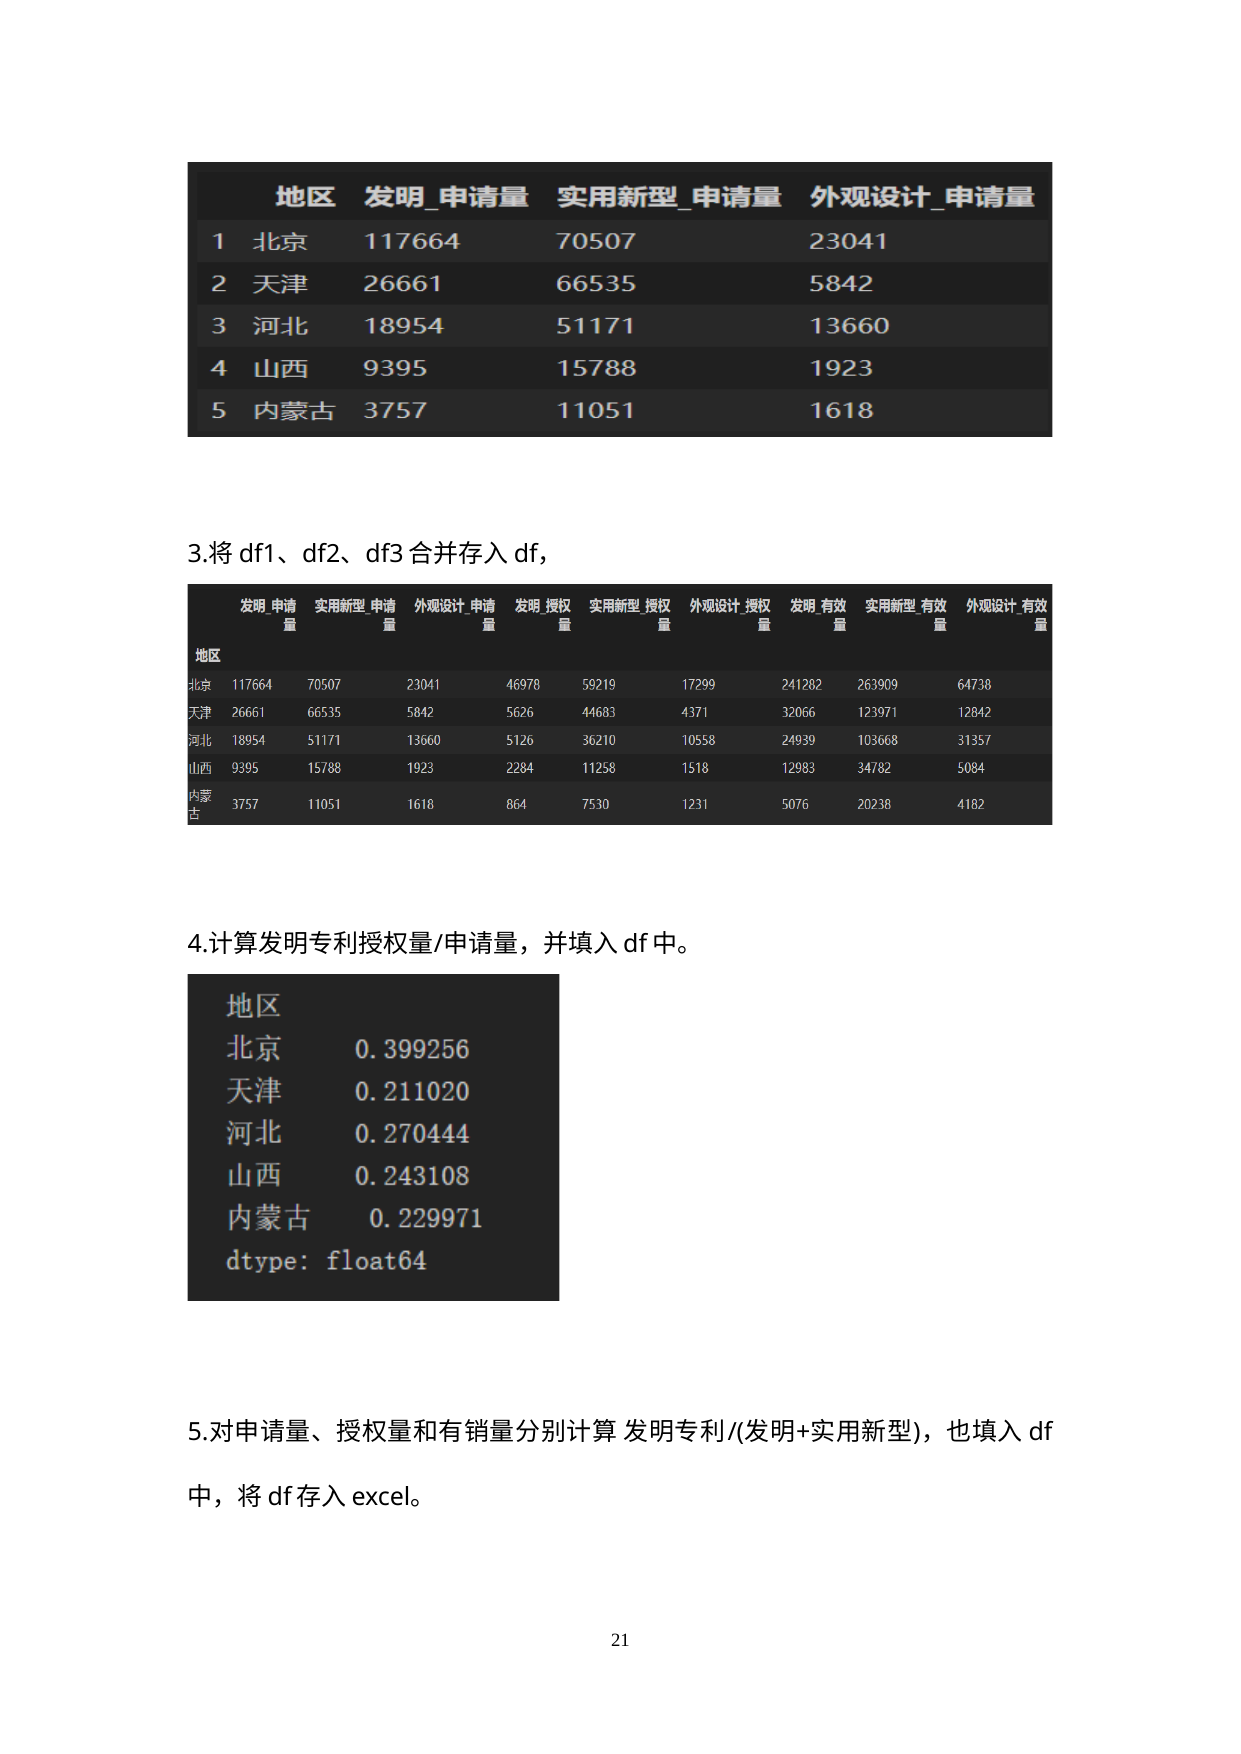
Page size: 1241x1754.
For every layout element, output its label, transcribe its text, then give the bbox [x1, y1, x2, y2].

text 3.将df1、df2、df3合并存入df， [187, 519, 1053, 584]
picture [187, 584, 1053, 825]
text 4.计算发明专利授权量/申请量，并填入df中。 [187, 909, 1053, 974]
picture [187, 162, 1053, 437]
text 5.对申请量、授权量和有销量分别计算 发明专利/(发明+实用新型)，也填入df中，将df存入excel。 [187, 1397, 1053, 1527]
picture [187, 974, 560, 1301]
